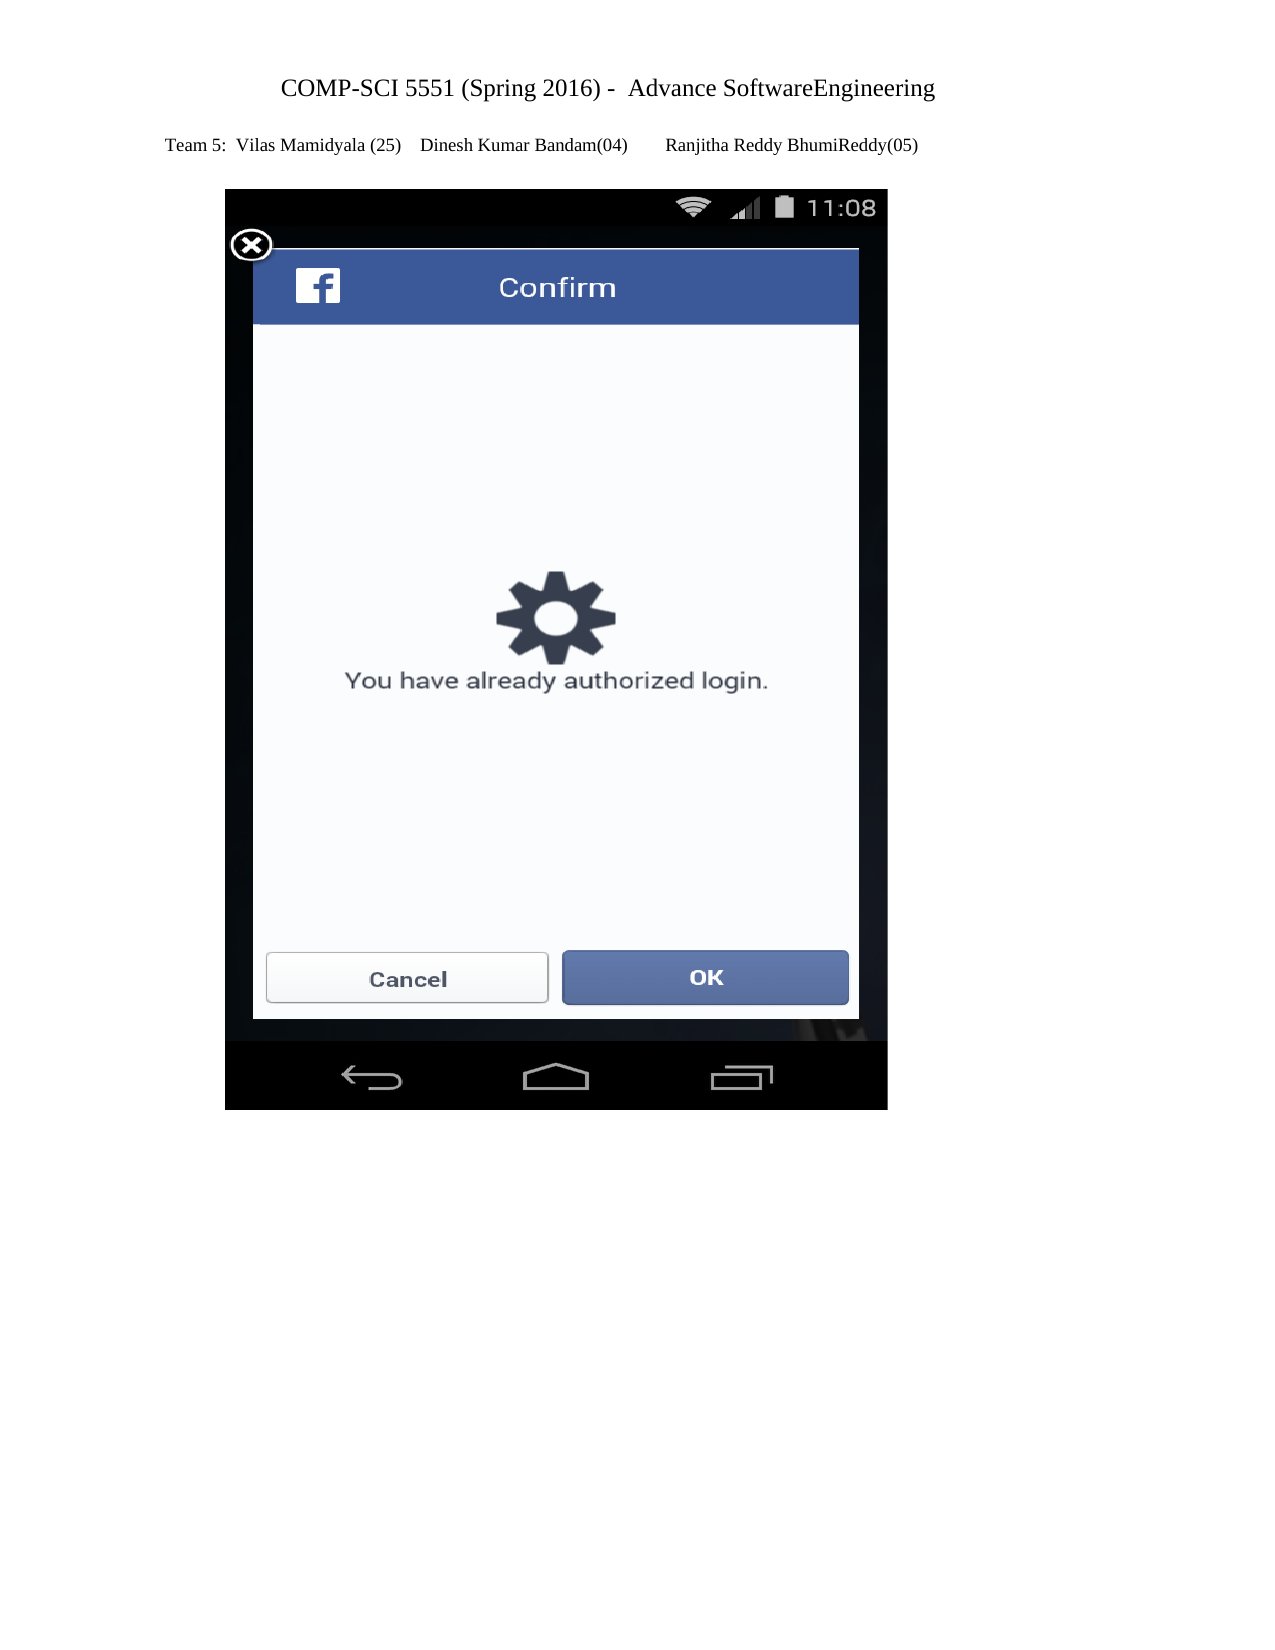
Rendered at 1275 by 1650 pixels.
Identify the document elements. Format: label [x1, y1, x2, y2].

picture [225, 189, 888, 1110]
